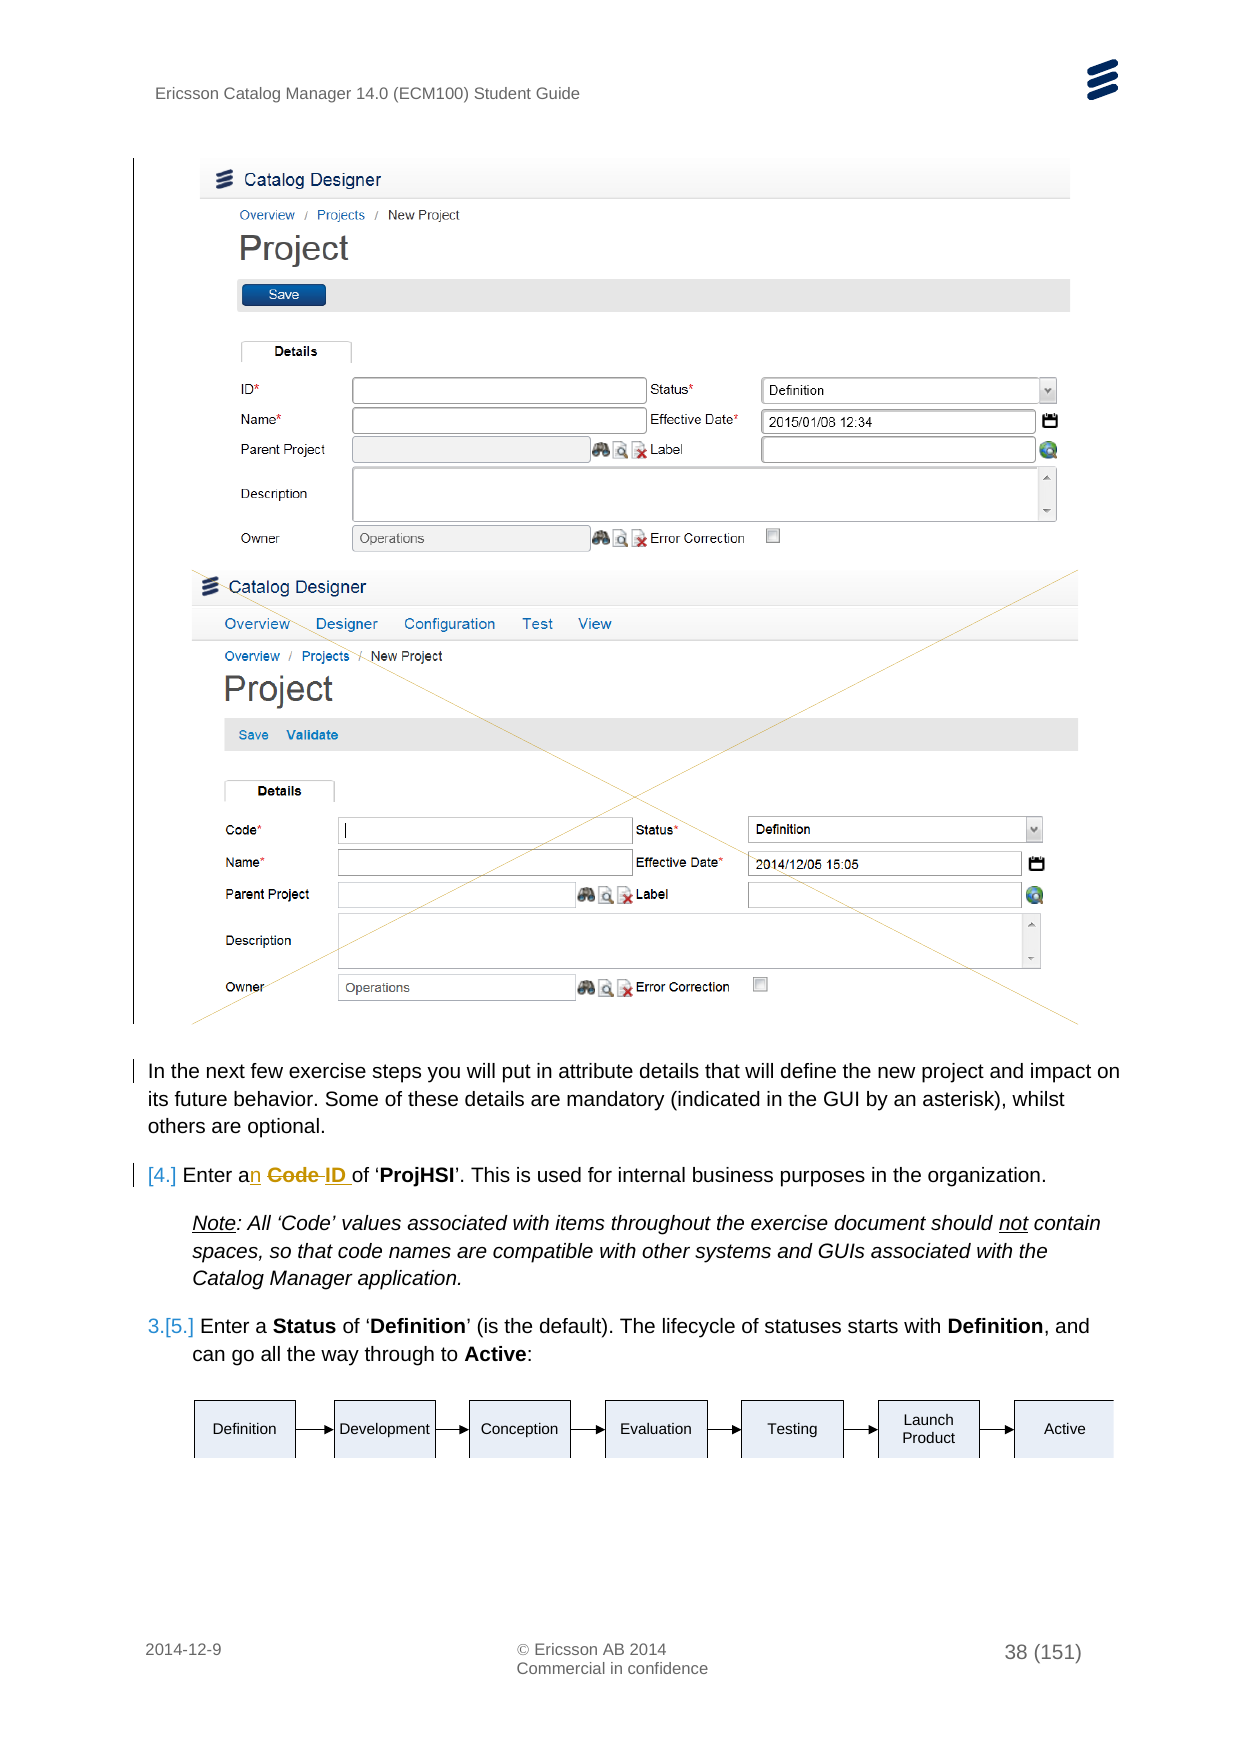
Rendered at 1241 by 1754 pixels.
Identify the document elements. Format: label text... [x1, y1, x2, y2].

picture [637, 571, 1079, 1024]
picture [199, 158, 1071, 567]
text In the next few exercise steps you will put in attribute details that will define the new project and impact on its future behavior. Some of these details are mandatory (indicated in the GUI by an asterisk), whilst others are optional. [148, 1059, 1122, 1138]
text Note: All ‘Code’ values associated with items throughout the exercise document should not contain spaces, so that code names are compatible with other systems and GUIs associated with the Catalog Manager application. [192, 1211, 1122, 1290]
list Enter a of ‘ProjHSI’. This is used for internal business purposes in the organization. [148, 1163, 1122, 1187]
picture [193, 798, 1077, 1025]
list Enter a Status of ‘Definition’ (is the default). The lifecycle of statuses starts with Definition, and can go all the way through to Active: [148, 1314, 1122, 1366]
picture [195, 570, 1075, 796]
picture [191, 571, 632, 1024]
